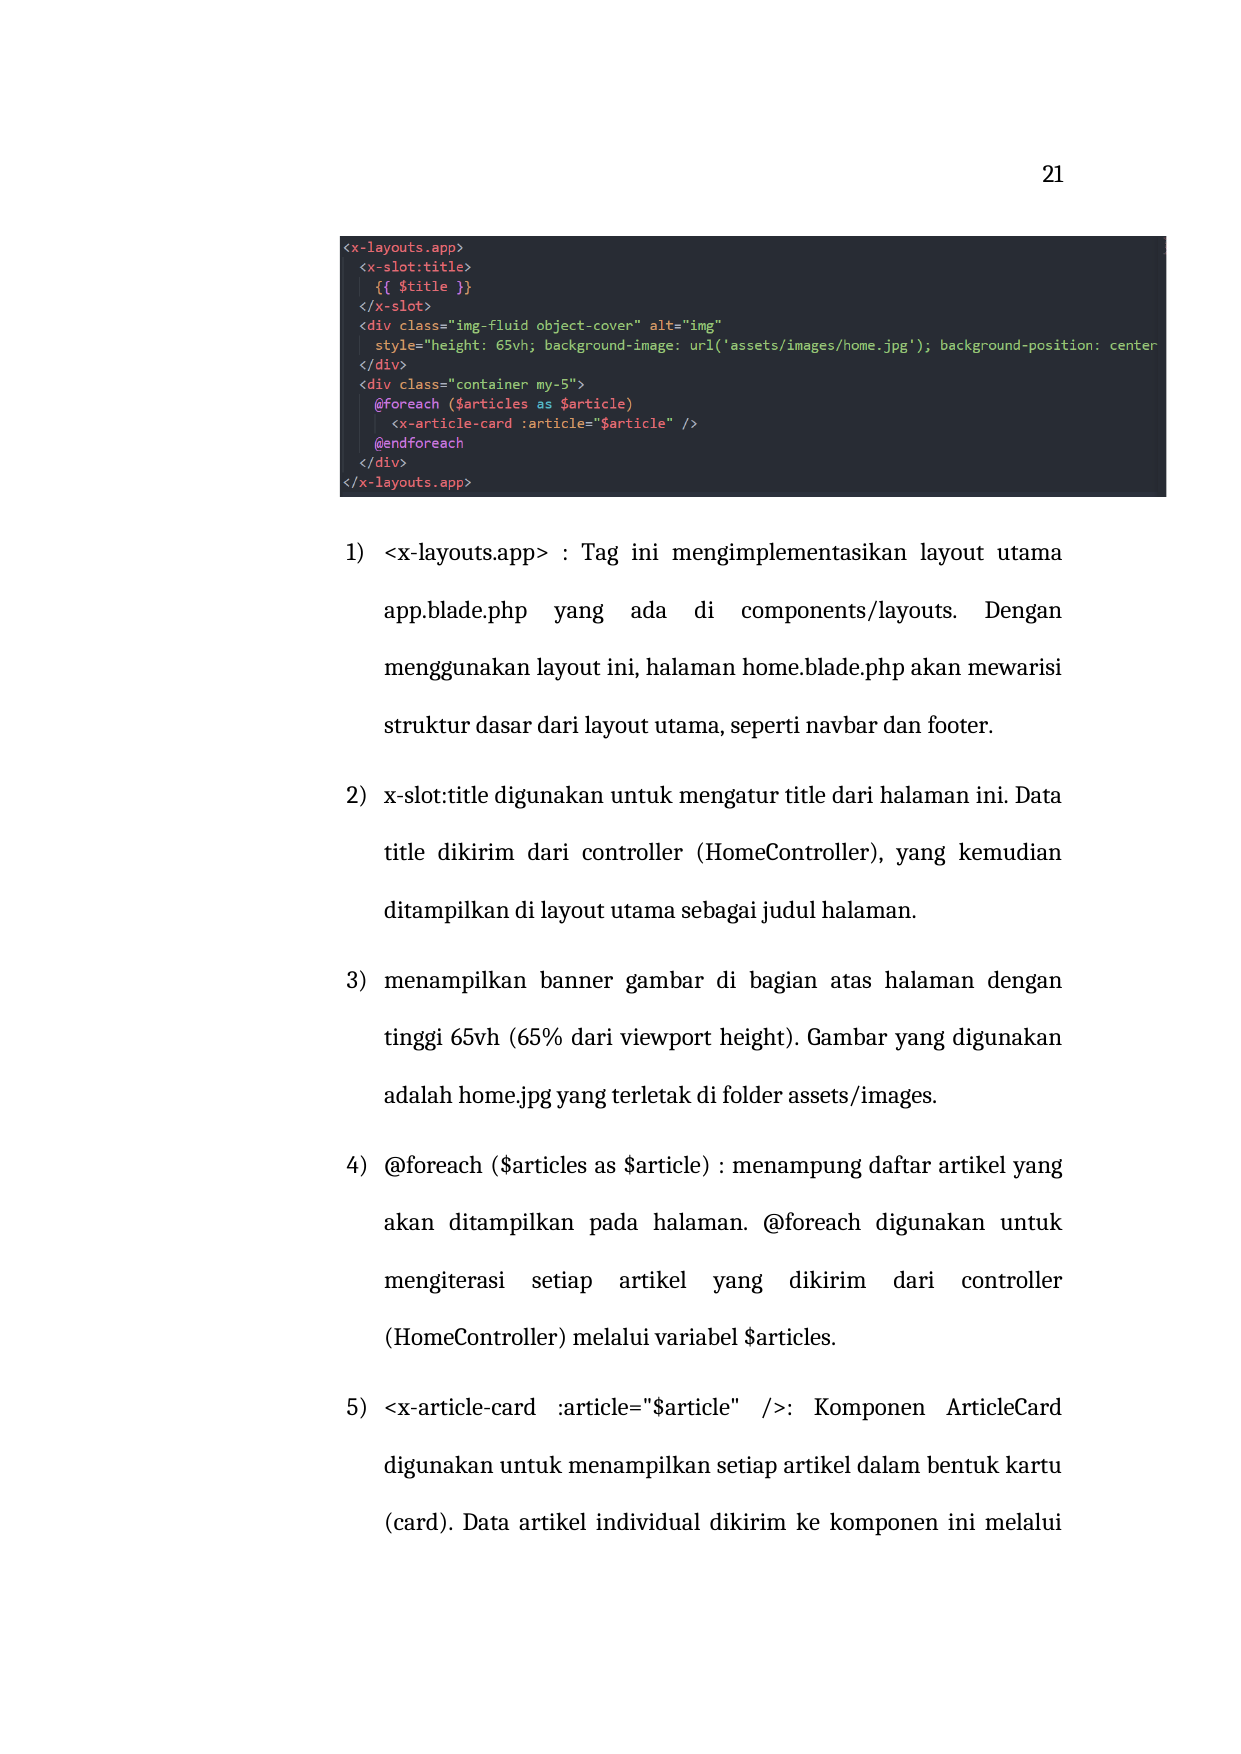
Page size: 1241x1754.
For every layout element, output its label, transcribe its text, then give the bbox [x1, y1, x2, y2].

list x-slot:title digunakan untuk mengatur title dari halaman ini. Data title dikirim dari controller (HomeController), yang kemudian ditampilkan di layout utama sebagai judul halaman. [346, 781, 1063, 924]
list menampilkan banner gambar di bagian atas halaman dengan tinggi 65vh (65% dari viewport height). Gambar yang digunakan adalah home.jpg yang terletak di folder assets/images. [346, 966, 1063, 1109]
picture [339, 236, 1167, 497]
list <x-layouts.app> : Tag ini mengimplementasikan layout utama app.blade.php yang ada di components/layouts. Dengan menggunakan layout ini, halaman home.blade.php akan mewarisi struktur dasar dari layout utama, seperti navbar dan footer. [346, 538, 1063, 739]
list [346, 1393, 1063, 1537]
list @foreach ($articles as $article) : menampung daftar artikel yang akan ditampilkan pada halaman. @foreach digunakan untuk mengiterasi setiap artikel yang dikirim dari controller (HomeController) melalui variabel $articles. [346, 1151, 1063, 1352]
